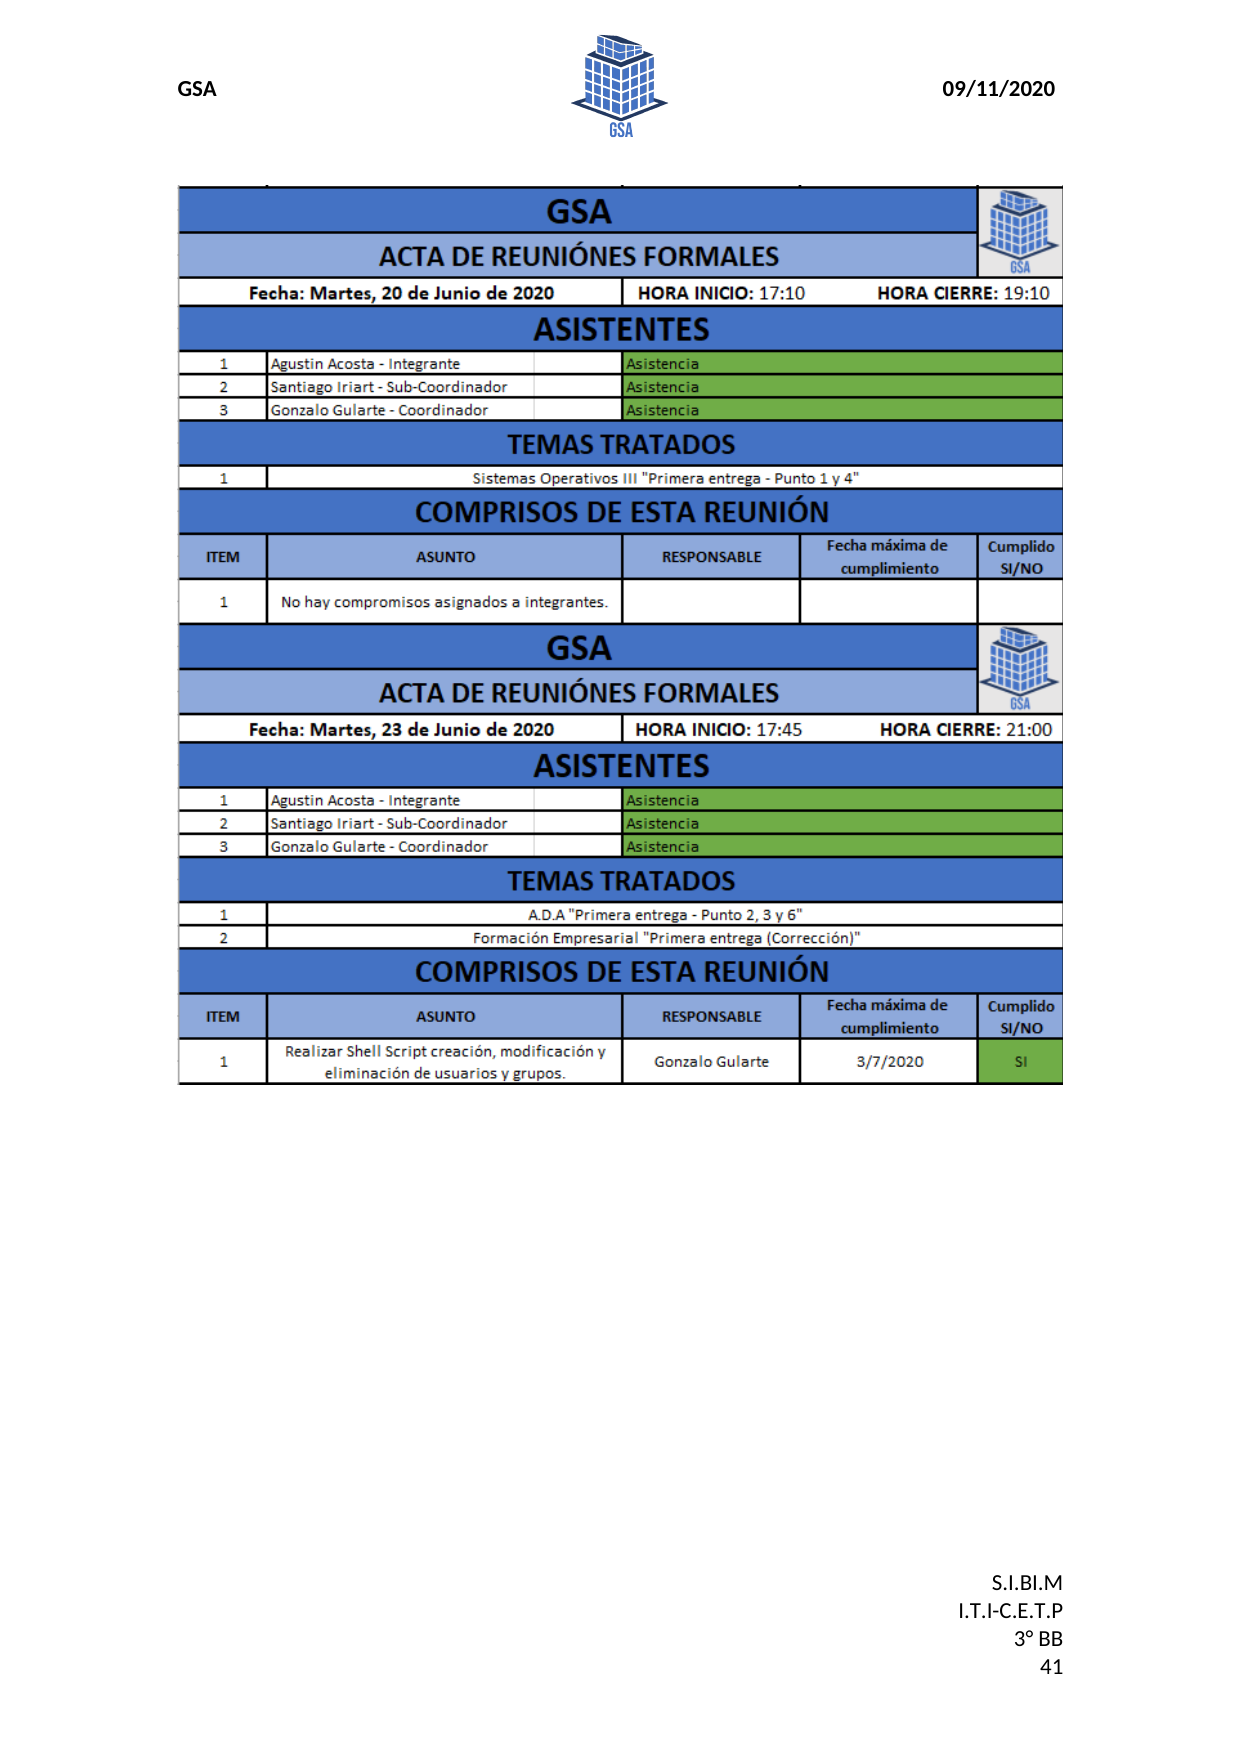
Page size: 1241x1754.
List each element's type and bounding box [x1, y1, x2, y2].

picture [177, 185, 1063, 1085]
picture [568, 34, 672, 138]
